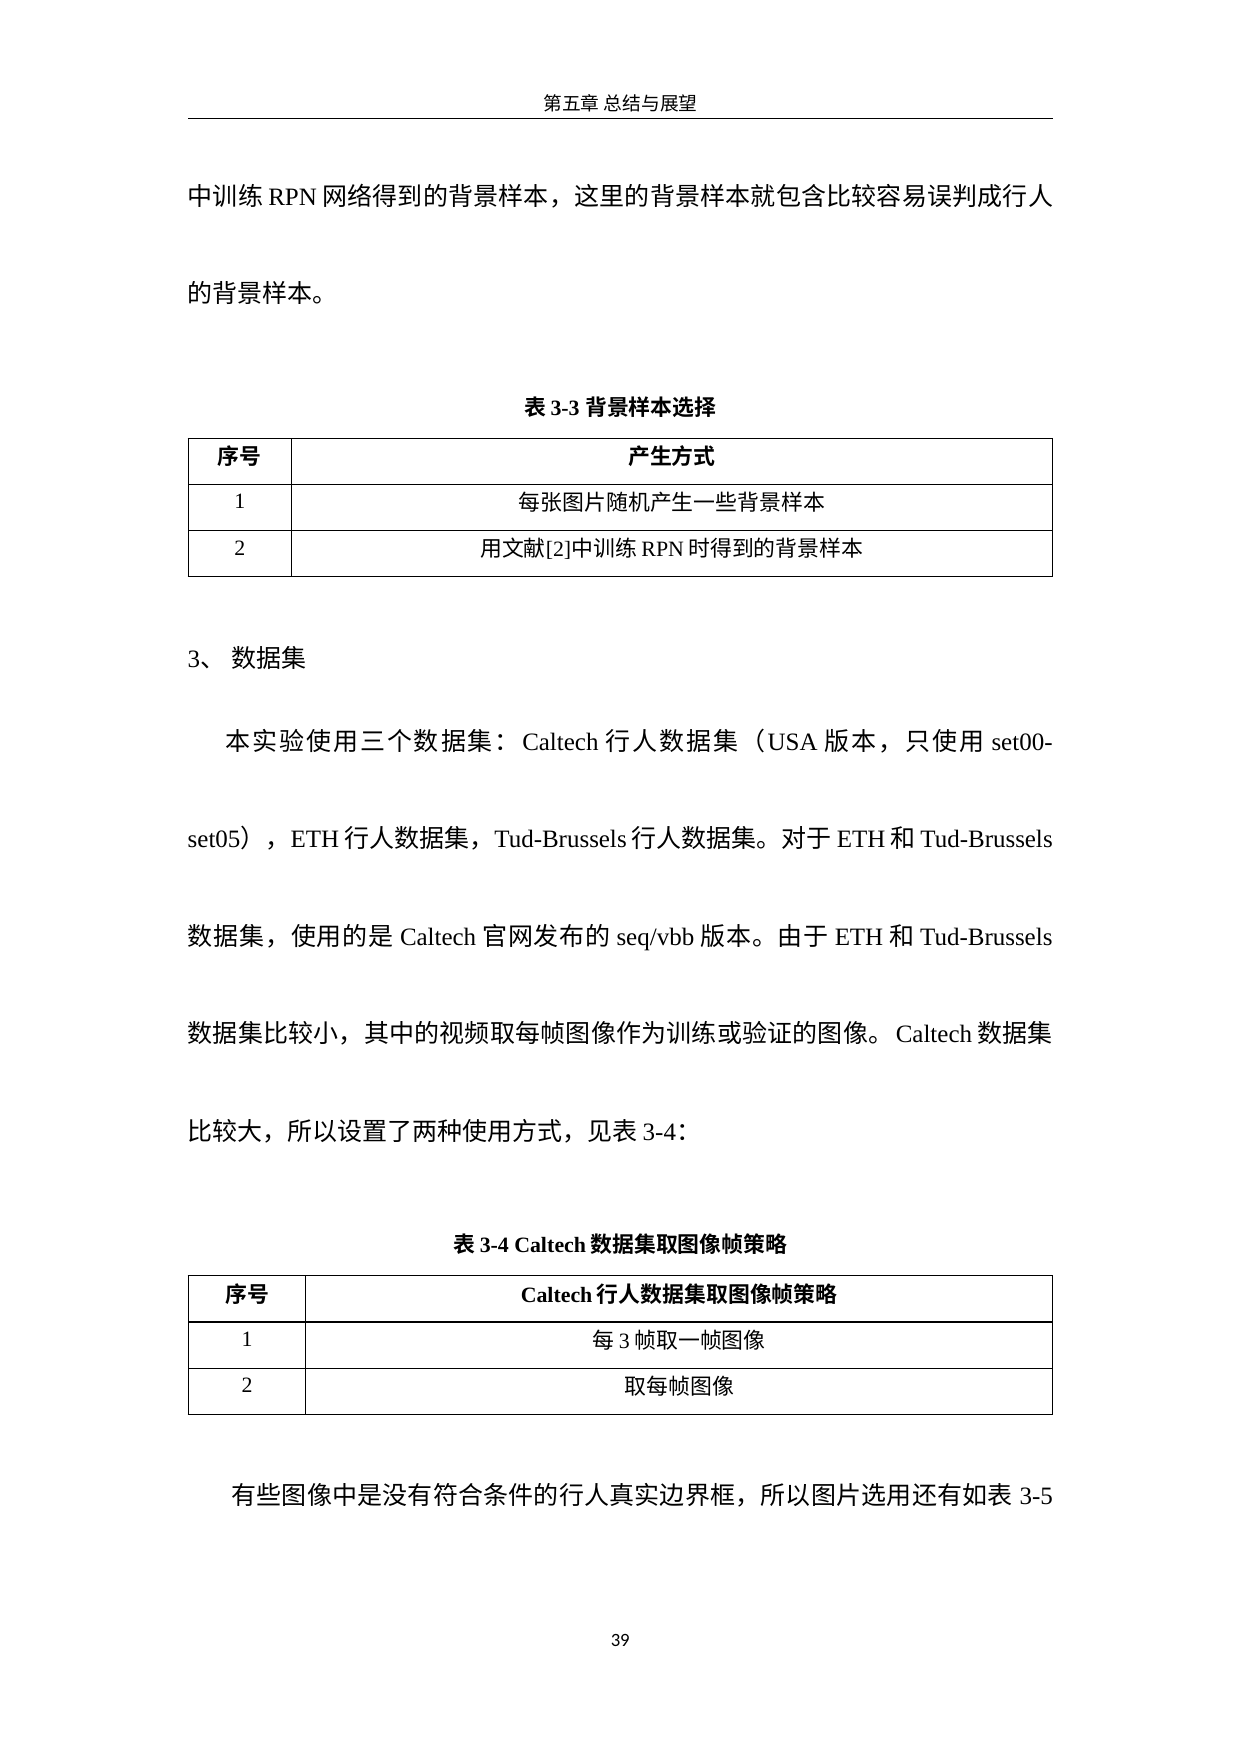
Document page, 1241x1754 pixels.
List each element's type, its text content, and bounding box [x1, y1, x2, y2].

table_header Caltech行人数据集取图像帧策略 [306, 1276, 1052, 1321]
table_cell 每张图片随机产生一些背景样本 [292, 485, 1052, 530]
table_cell 用文献[2]中训练RPN时得到的背景样本 [292, 531, 1052, 576]
text 表3-4 Caltech数据集取图像帧策略 [187, 1227, 1053, 1259]
table_header 序号 [189, 1276, 305, 1321]
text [187, 1461, 1053, 1526]
table_cell 每3帧取一帧图像 [306, 1323, 1052, 1367]
text 表3-3 背景样本选择 [187, 389, 1053, 422]
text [187, 162, 1053, 324]
list 数据集 [187, 624, 1053, 689]
table_cell 取每帧图像 [306, 1369, 1052, 1413]
table_header 产生方式 [292, 439, 1052, 484]
table_cell 2 [189, 1369, 305, 1413]
table_cell 2 [189, 531, 291, 576]
table_header 序号 [189, 439, 291, 484]
table_cell 1 [189, 1323, 305, 1367]
table_cell 1 [189, 485, 291, 530]
text 本实验使用三个数据集：Caltech行人数据集（USA版本，只使用set00-set05），ETH行人数据集，Tud-Brussels行人数据集。对于ETH和Tud-Brussels数据集，使用的是Caltech官网发布的seq/vbb版本。由于ETH和Tud-Brussels数据集比较小，其中的视频取每帧图像作为训练或验证的图像。Caltech数据集比较大，所以设置了两种使用方式，见表3-4： [187, 707, 1053, 1162]
